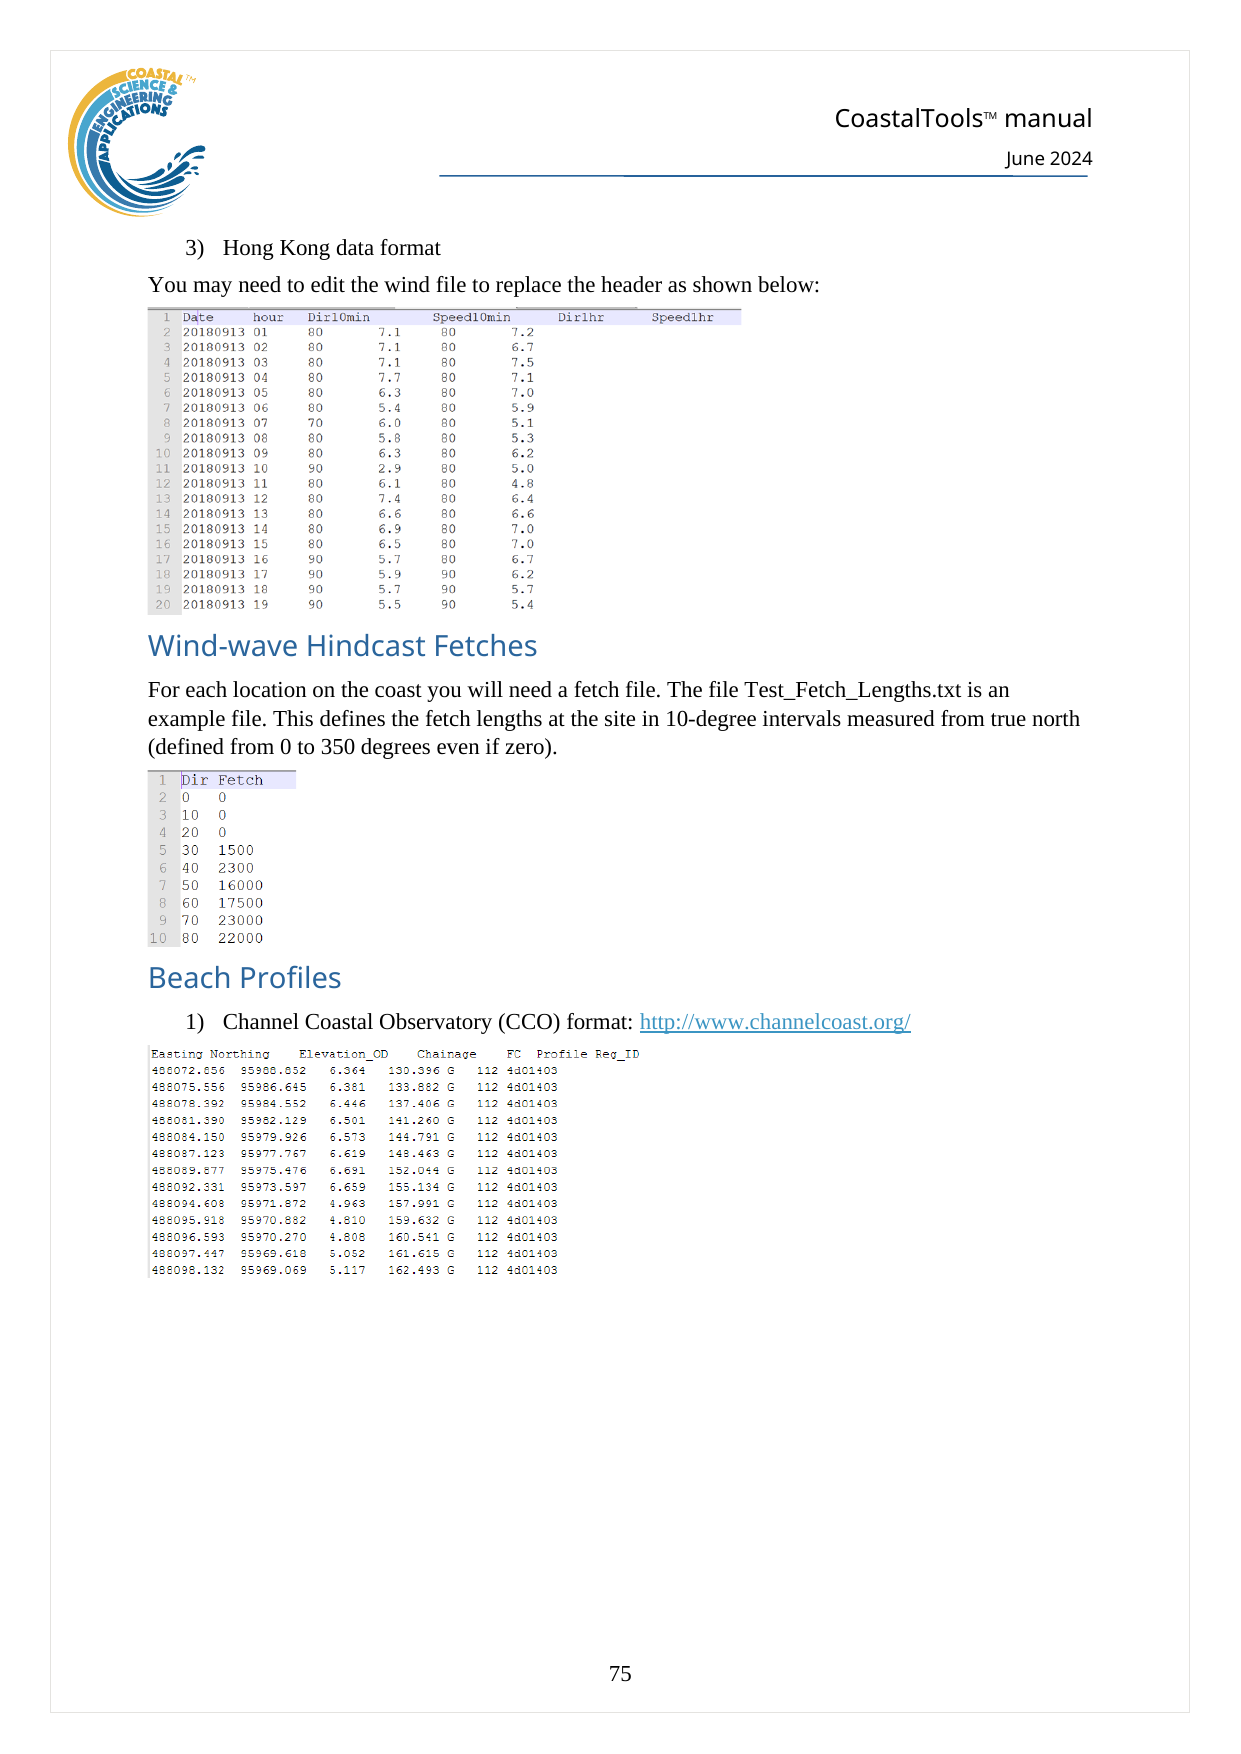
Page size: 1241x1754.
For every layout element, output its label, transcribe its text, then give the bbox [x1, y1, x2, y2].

picture [147, 307, 742, 615]
text Wind-wave Hindcast Fetches [148, 625, 1093, 665]
text Beach Profiles [148, 957, 1093, 997]
text You may need to edit the wind file to replace the header as shown below: [148, 271, 1093, 297]
picture [147, 770, 297, 947]
list Hong Kong data format [185, 234, 1093, 260]
text For each location on the coast you will need a fetch file. The file Test_Fetch_Lengths.txt is an example file. This defines the fetch lengths at the site in 10-degree intervals measured from true north (defined from 0 to 350 degrees even if zero). [148, 676, 1093, 760]
list Channel Coastal Observatory (CCO) format: http://www.channelcoast.org/ [185, 1008, 1093, 1035]
picture [147, 1045, 650, 1278]
